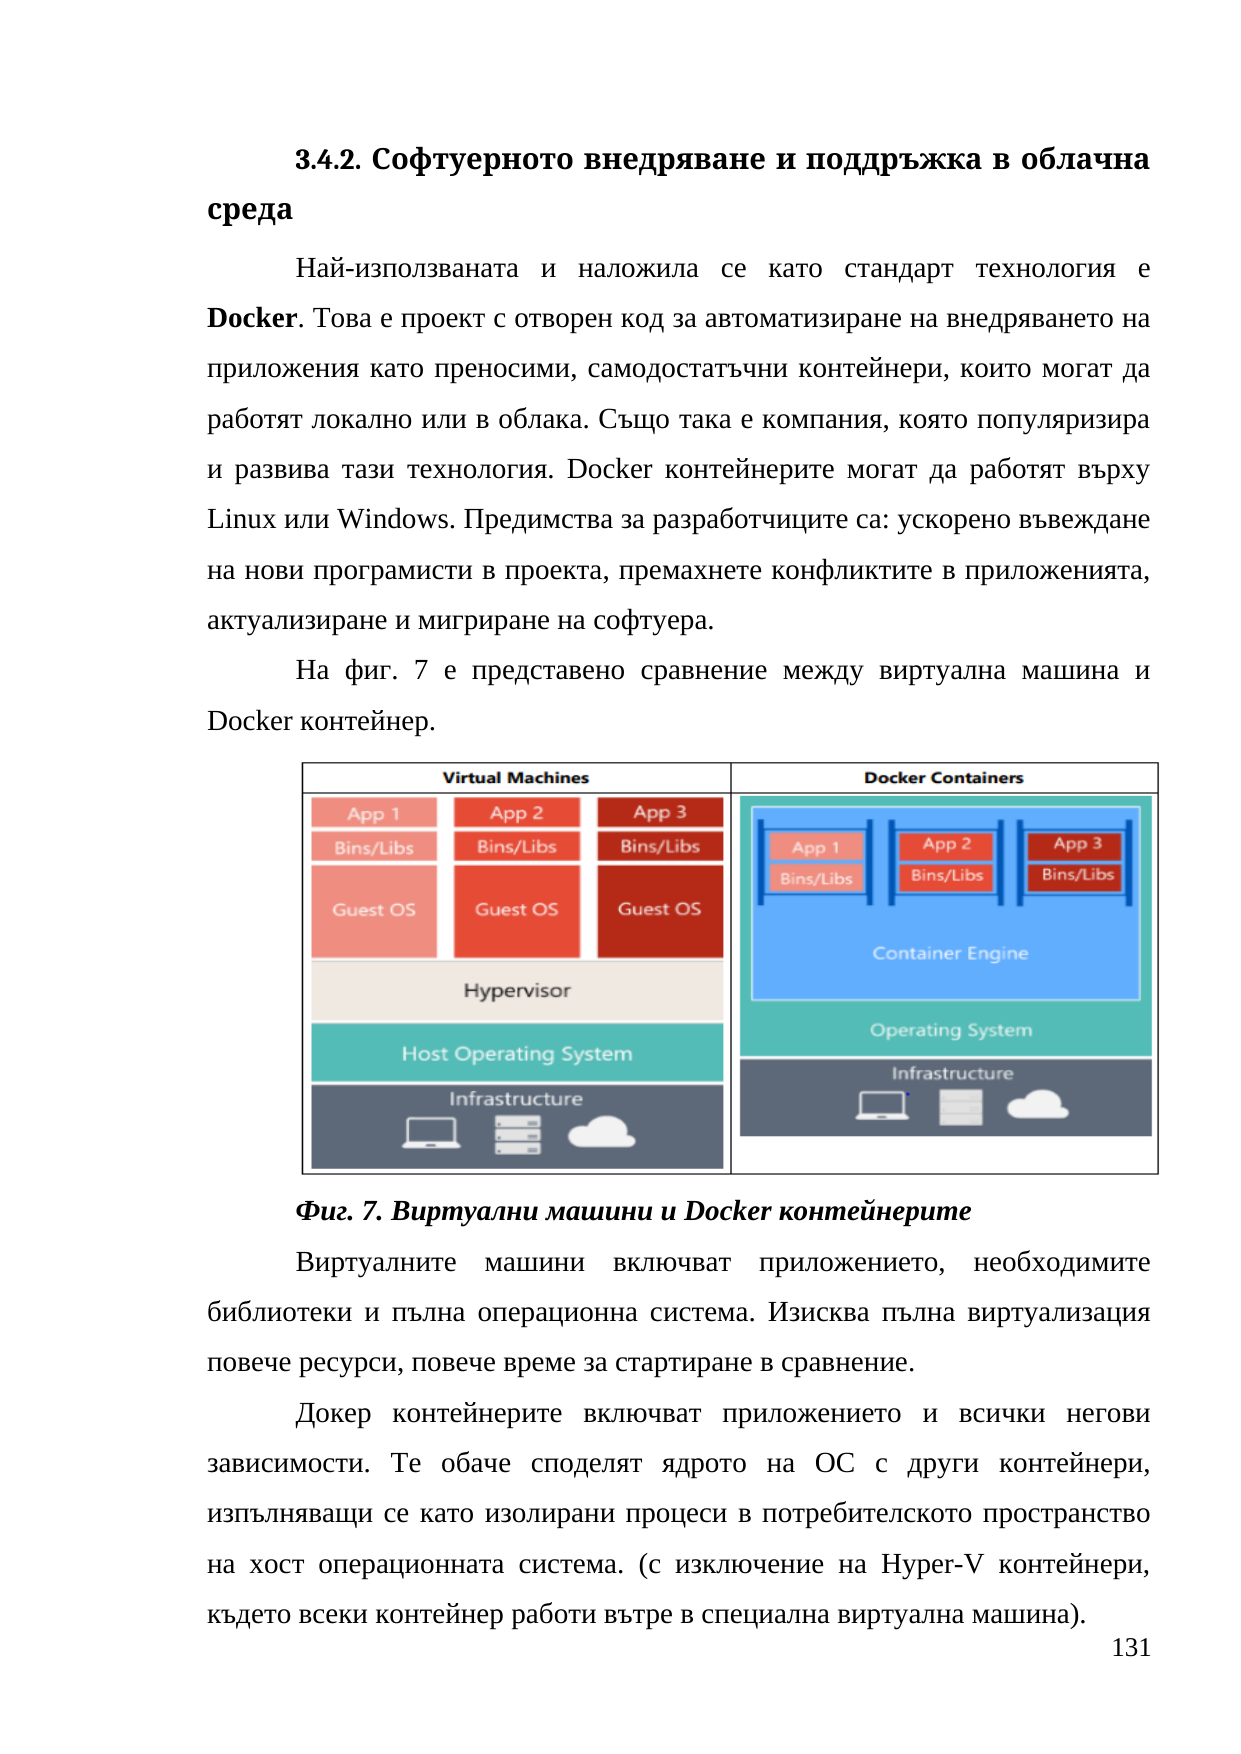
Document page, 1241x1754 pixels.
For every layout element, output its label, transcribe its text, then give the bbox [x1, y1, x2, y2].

text Фиг. 7. Виртуални машини и Docker контейнерите [207, 1193, 1152, 1227]
text Докер контейнерите включват приложението и всички негови зависимости. Те обаче споделят ядрото на ОС с други контейнери, изпълняващи се като изолирани процеси в потребителското пространство на хост операционната система. (с изключение на Hyper-V контейнери, където всеки контейнер работи вътре в специална виртуална машина). [207, 1395, 1152, 1629]
picture [295, 753, 1166, 1177]
text На фиг. 7 е представено сравнение между виртуална машина и Docker контейнер. [207, 652, 1152, 736]
subtitle 3.4.2. Софтуерното внедряване и поддръжка в облачна среда [207, 143, 1152, 227]
text Виртуалните машини включват приложението, необходимите библиотеки и пълна операционна система. Изисква пълна виртуализация повече ресурси, повече време за стартиране в сравнение. [207, 1244, 1152, 1378]
text Най-използваната и наложила се като стандарт технология е Docker. Това е проект с отворен код за автоматизиране на внедряването на приложения като преносими, самодостатъчни контейнери, които могат да работят локално или в облака. Също така е компания, която популяризира и развива тази технология. Docker контейнерите могат да работят върху Linux или Windows. Предимства за разработчиците са: ускорено въвеждане на нови програмисти в проекта, премахнете конфликтите в приложенията, актуализиране и мигриране на софтуера. [207, 250, 1152, 636]
